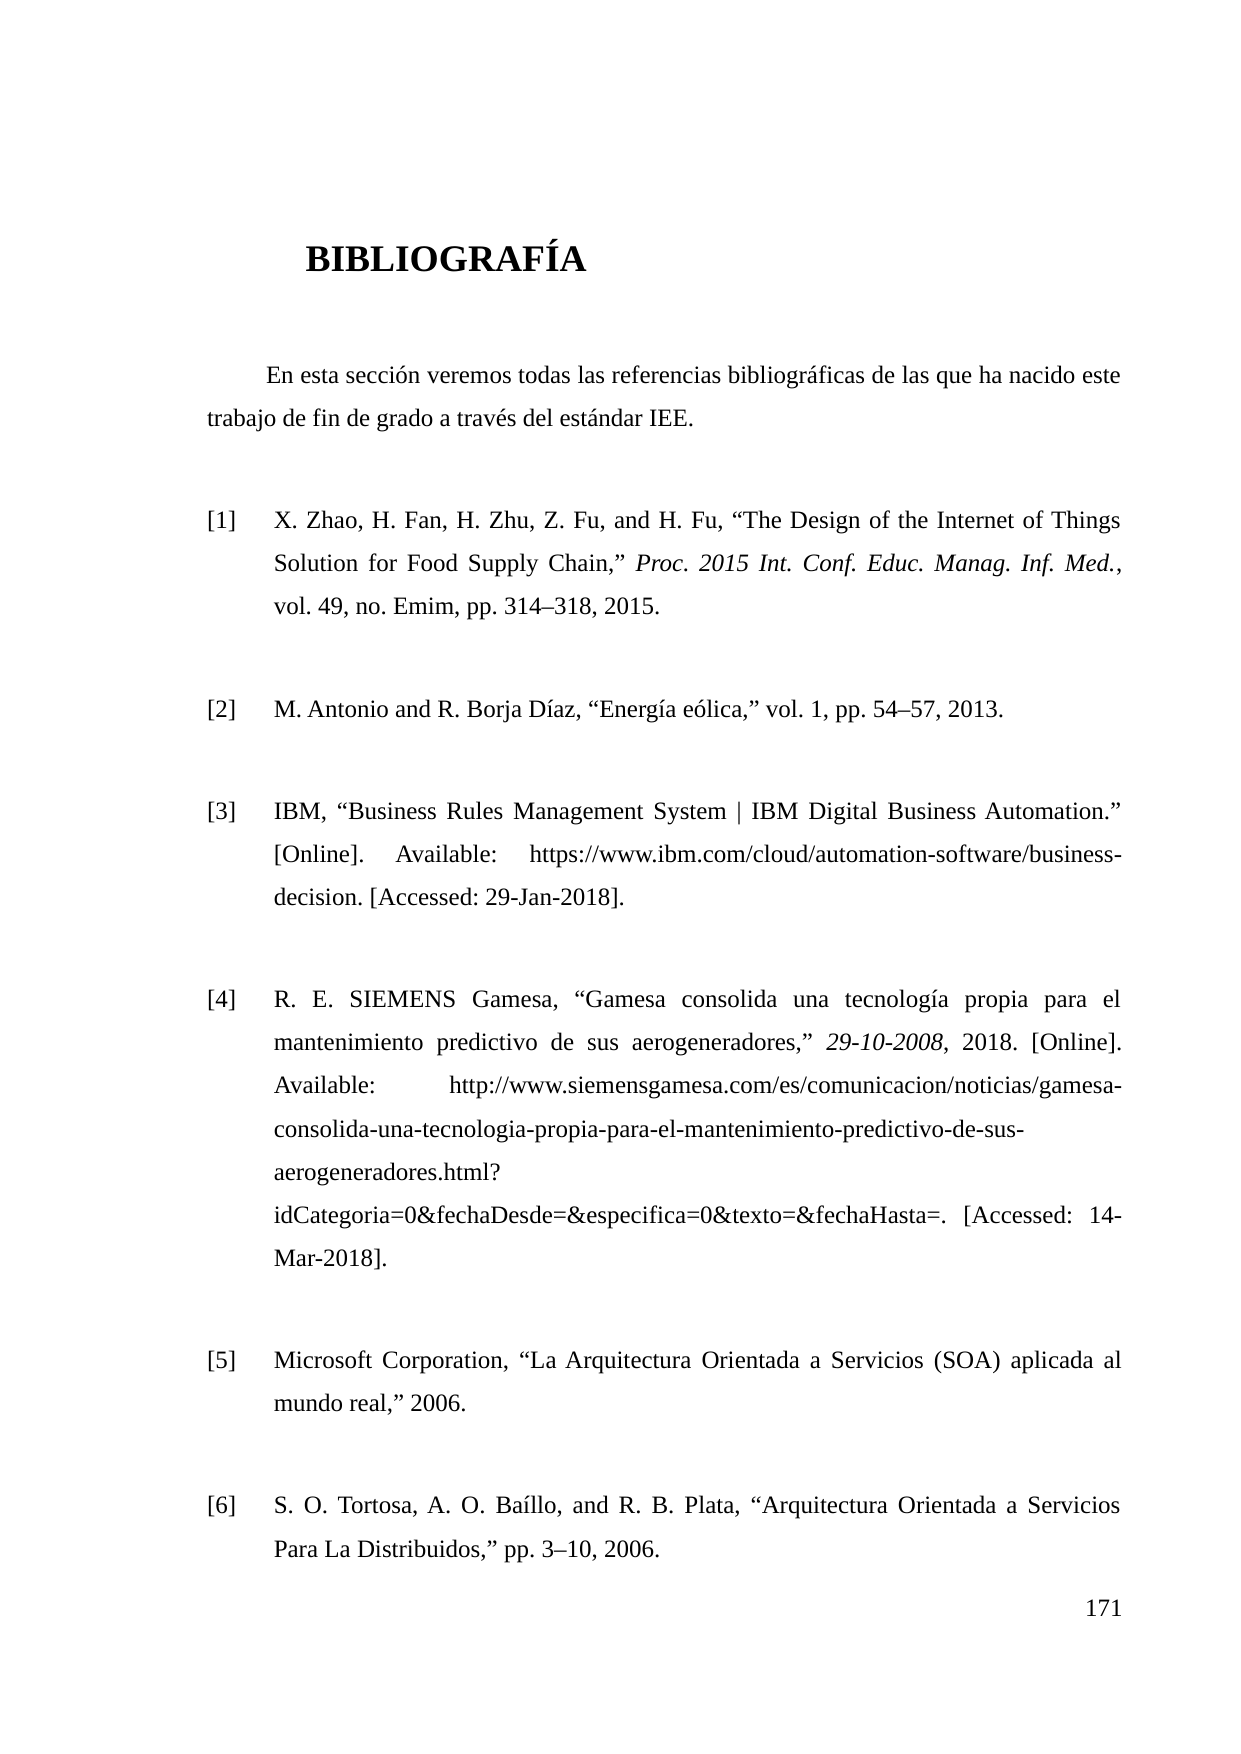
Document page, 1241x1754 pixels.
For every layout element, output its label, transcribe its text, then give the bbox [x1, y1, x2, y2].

text [5] Microsoft Corporation, “La Arquitectura Orientada a Servicios (SOA) aplicada al mundo real,” 2006. [207, 1345, 1122, 1417]
text [1] X. Zhao, H. Fan, H. Zhu, Z. Fu, and H. Fu, “The Design of the Internet of Things Solution for Food Supply Chain,” Proc. 2015 Int. Conf. Educ. Manag. Inf. Med., vol. 49, no. Emim, pp. 314–318, 2015. [207, 505, 1122, 620]
text [4] R. E. SIEMENS Gamesa, “Gamesa consolida una tecnología propia para el mantenimiento predictivo de sus aerogeneradores,” 29-10-2008, 2018. [Online]. Available: http://www.siemensgamesa.com/es/comunicacion/noticias/gamesa-consolida-una-tecnologia-propia-para-el-mantenimiento-predictivo-de-sus-aerogeneradores.html?idCategoria=0&fechaDesde=&especifica=0&texto=&fechaHasta=. [Accessed: 14-Mar-2018]. [207, 984, 1122, 1272]
text [2] M. Antonio and R. Borja Díaz, “Energía eólica,” vol. 1, pp. 54–57, 2013. [207, 694, 1122, 722]
list Bibliografía [305, 236, 1122, 279]
text [6] S. O. Tortosa, A. O. Baíllo, and R. B. Plata, “Arquitectura Orientada a Servicios Para La Distribuidos,” pp. 3–10, 2006. [207, 1491, 1122, 1562]
text En esta sección veremos todas las referencias bibliográficas de las que ha nacido este trabajo de fin de grado a través del estándar IEE. [207, 360, 1122, 432]
text [3] IBM, “Business Rules Management System | IBM Digital Business Automation.” [Online]. Available: https://www.ibm.com/cloud/automation-software/business-decision. [Accessed: 29-Jan-2018]. [207, 796, 1122, 911]
